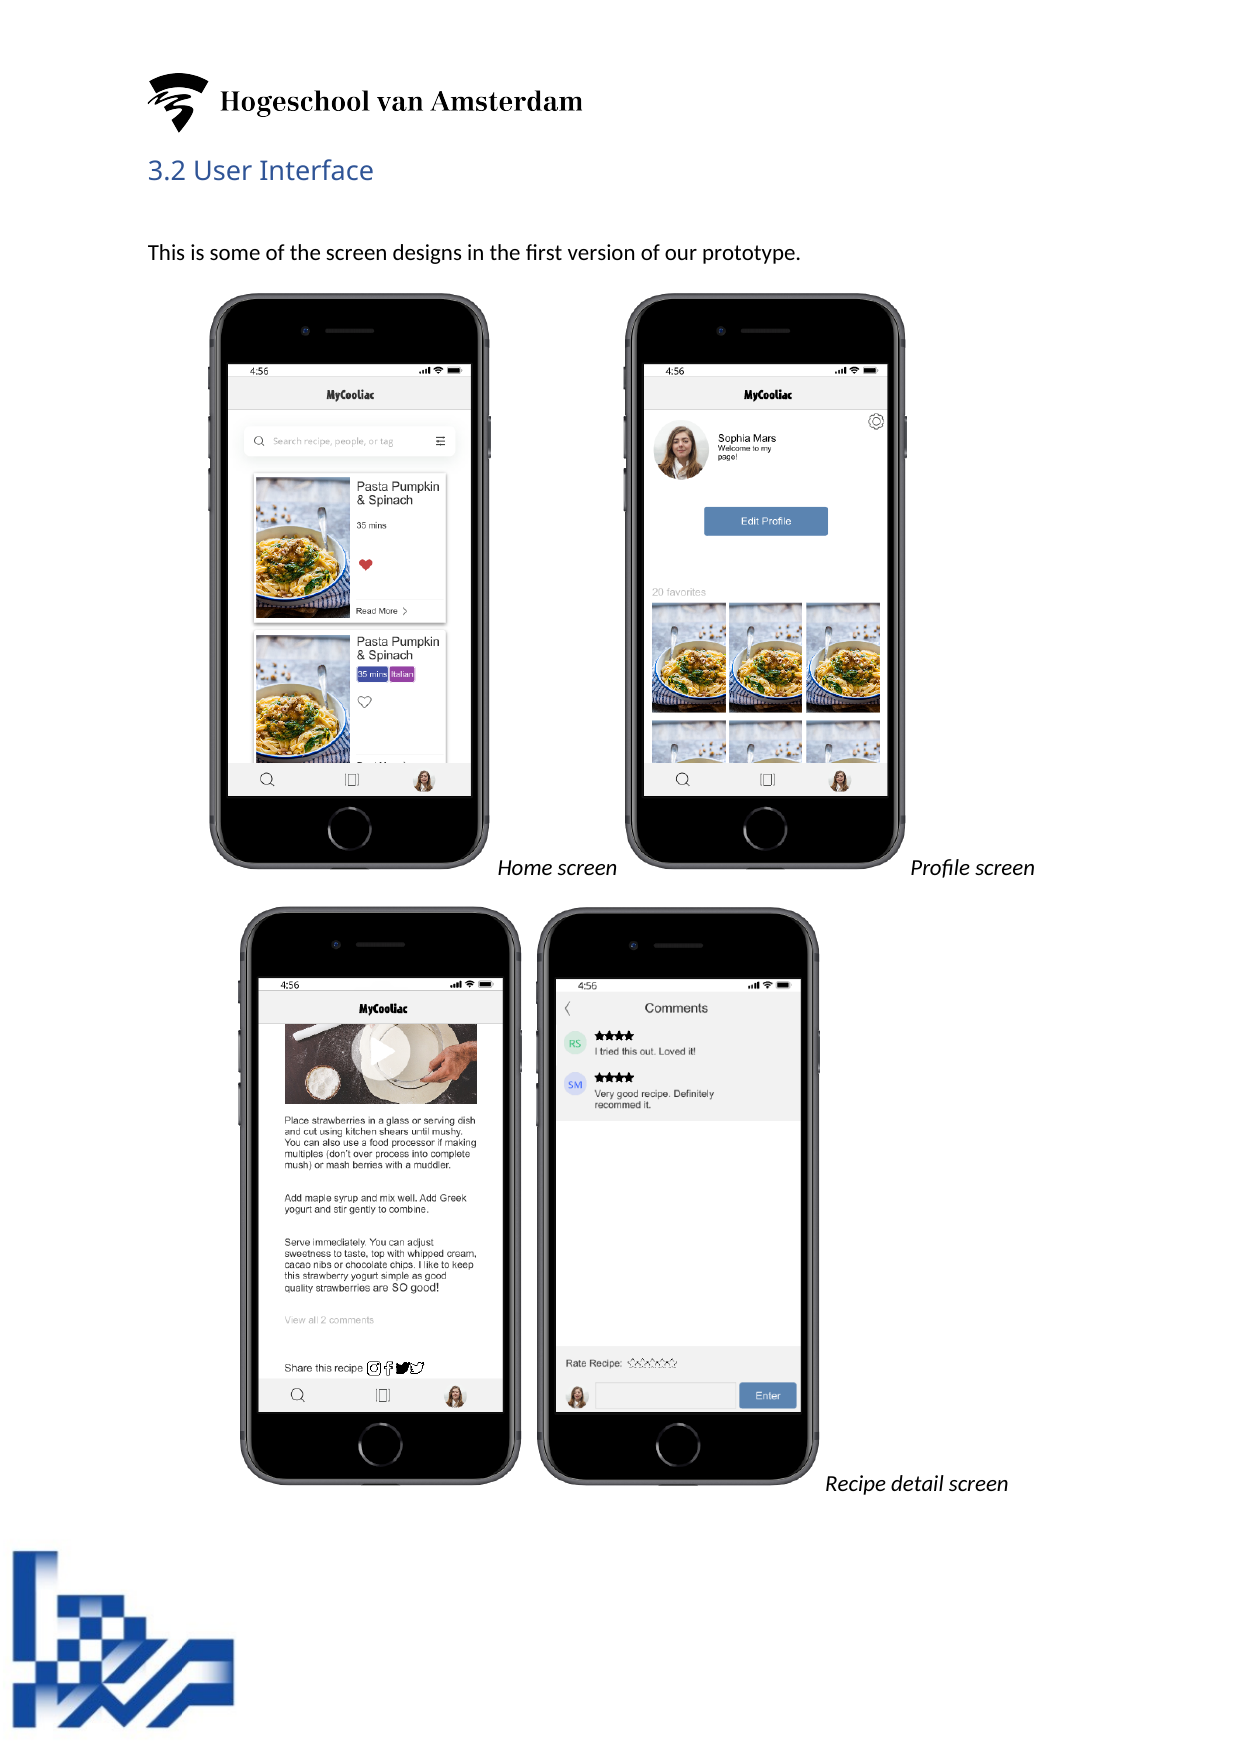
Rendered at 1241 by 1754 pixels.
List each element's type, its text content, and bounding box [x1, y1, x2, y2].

picture [203, 285, 498, 876]
picture [1, 1523, 254, 1753]
subtitle 3.2 User Interface [148, 152, 1093, 189]
text This is some of the screen designs in the first version of our prototype. [148, 238, 1093, 266]
picture [617, 285, 910, 876]
picture [228, 900, 826, 1491]
picture [147, 73, 583, 133]
